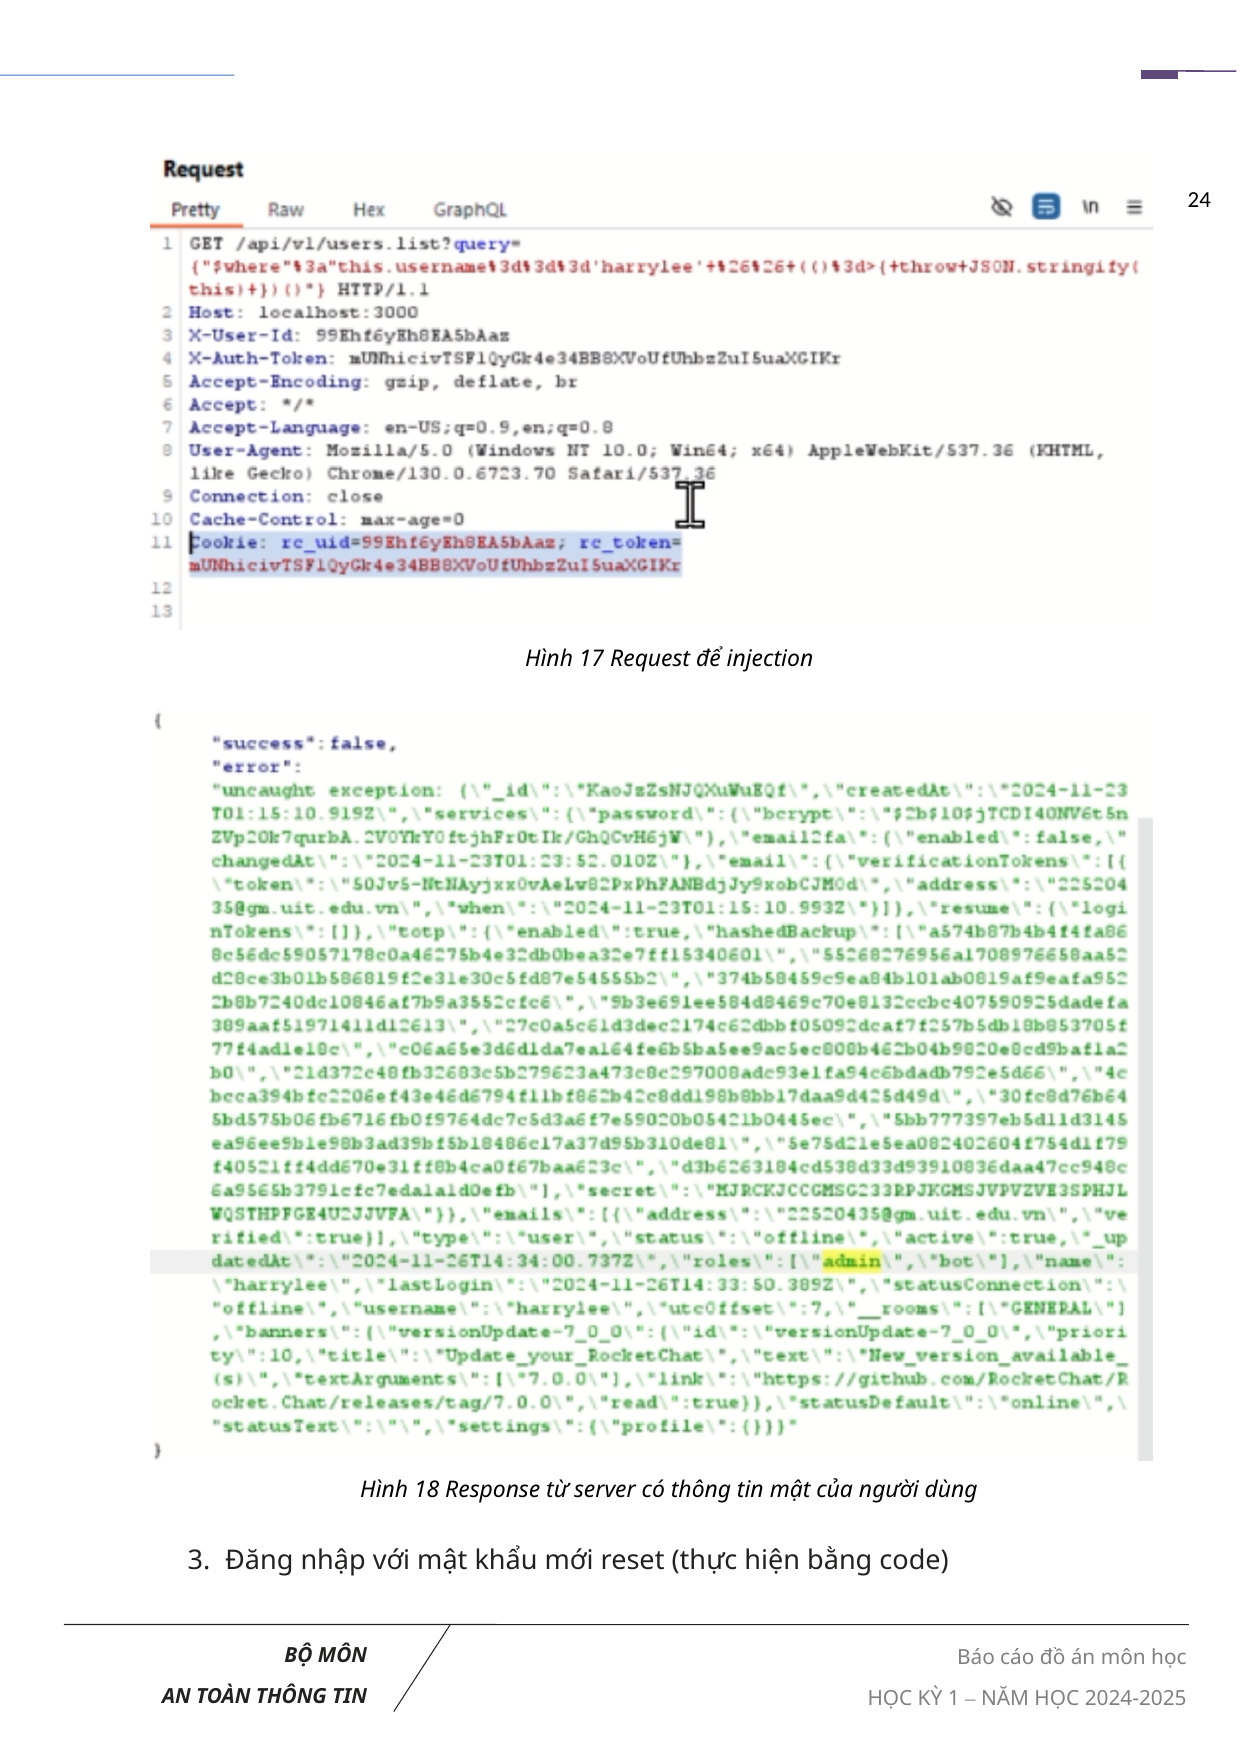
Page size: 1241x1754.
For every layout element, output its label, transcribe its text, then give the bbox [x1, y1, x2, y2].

text Hình 18 Response từ server có thông tin mật của người dùng [187, 1473, 1153, 1504]
list Đăng nhập với mật khẩu mới reset (thực hiện bằng code) [187, 1541, 1153, 1578]
picture [150, 709, 1154, 1461]
text Hình 17 Request để injection [187, 642, 1153, 673]
picture [150, 150, 1154, 630]
